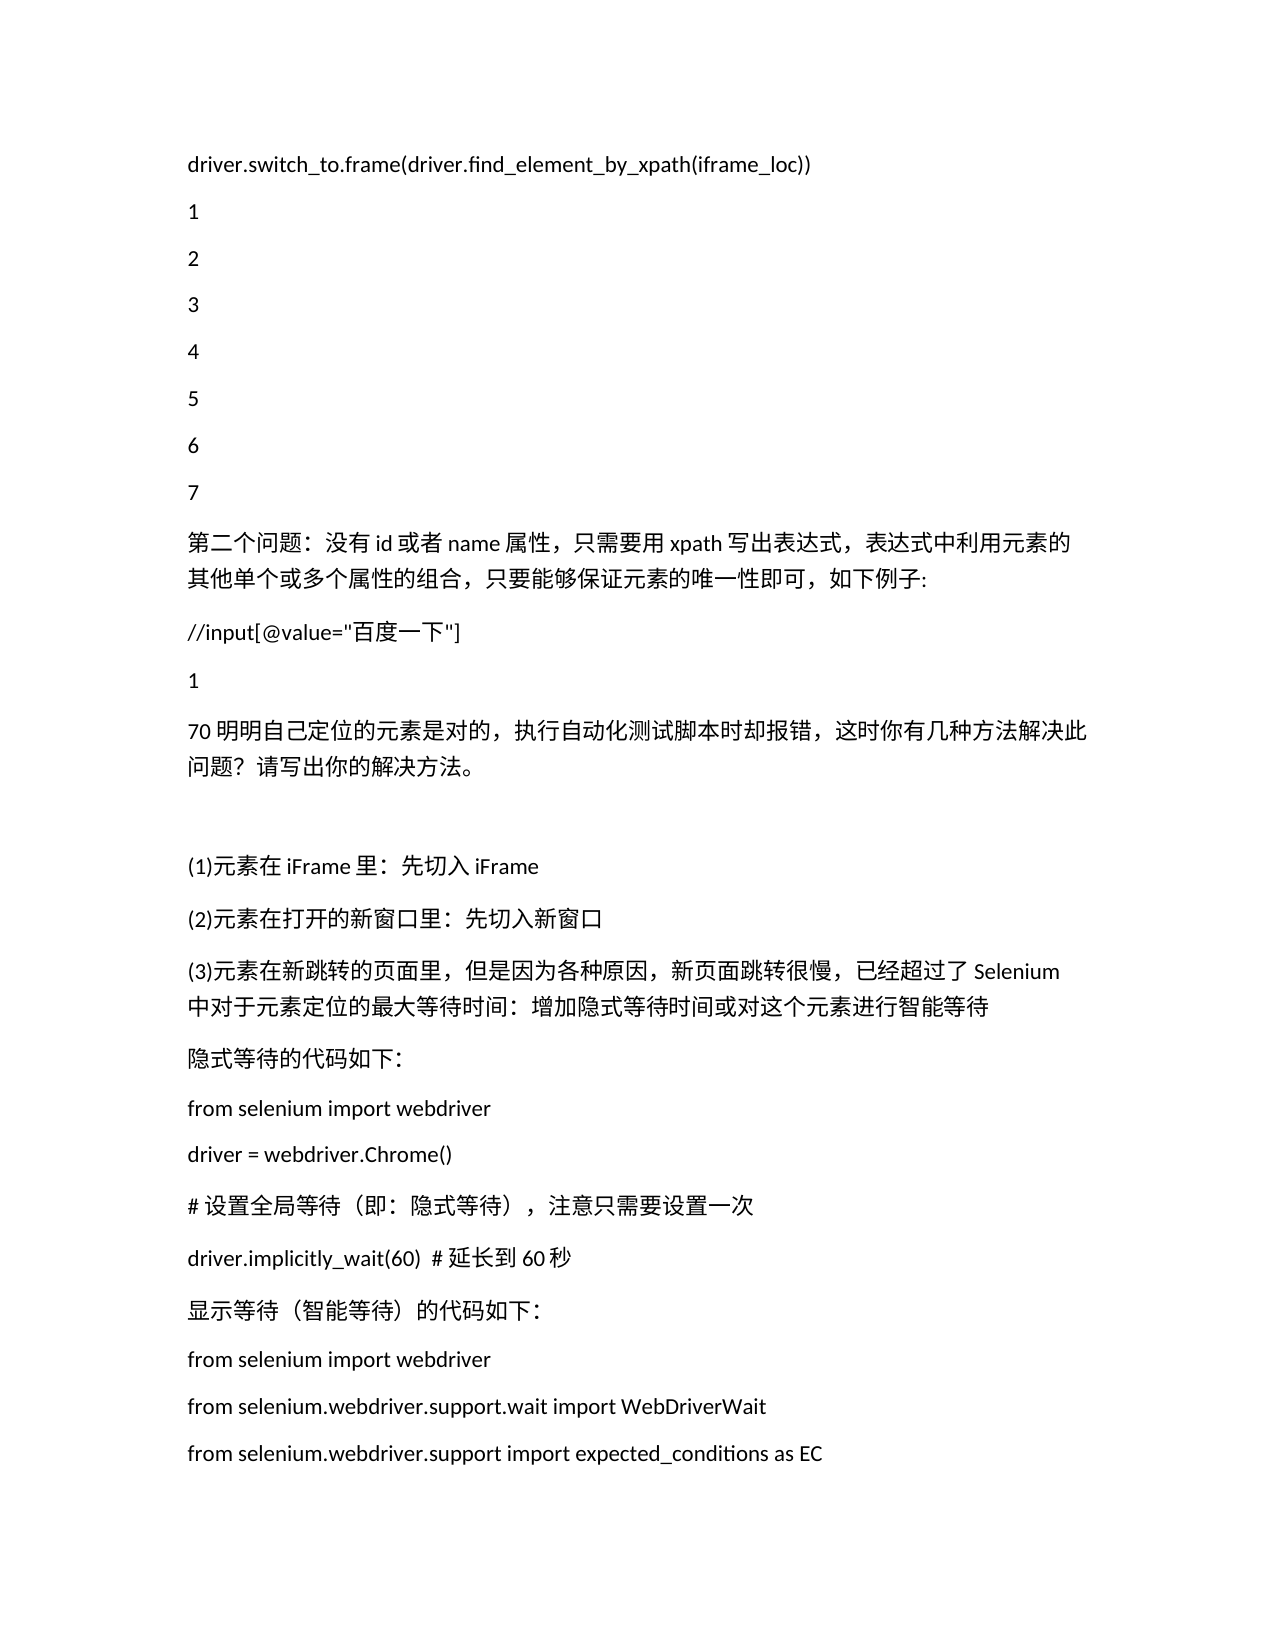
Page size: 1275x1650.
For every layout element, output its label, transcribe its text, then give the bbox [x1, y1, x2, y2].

text 7 [187, 478, 1087, 506]
text (2)元素在打开的新窗口里：先切入新窗口 [187, 900, 1087, 934]
text 5 [187, 384, 1087, 412]
text 1 [187, 197, 1087, 225]
text (3)元素在新跳转的页面里，但是因为各种原因，新页面跳转很慢，已经超过了Selenium中对于元素定位的最大等待时间：增加隐式等待时间或对这个元素进行智能等待 [187, 953, 1087, 1022]
text from selenium.webdriver.support import expected_conditions as EC [187, 1439, 1087, 1467]
text 70 明明自己定位的元素是对的，执行自动化测试脚本时却报错，这时你有几种方法解决此问题？请写出你的解决方法。 [187, 713, 1087, 782]
text # 设置全局等待（即：隐式等待），注意只需要设置一次 [187, 1187, 1087, 1221]
text 第二个问题：没有id或者name属性，只需要用xpath写出表达式，表达式中利用元素的其他单个或多个属性的组合，只要能够保证元素的唯一性即可，如下例子: [187, 525, 1087, 594]
text from selenium import webdriver [187, 1094, 1087, 1122]
text //input[@value="百度一下"] [187, 613, 1087, 647]
text driver = webdriver.Chrome() [187, 1141, 1087, 1169]
text 显示等待（智能等待）的代码如下： [187, 1292, 1087, 1326]
text 3 [187, 291, 1087, 319]
text 2 [187, 244, 1087, 272]
text 隐式等待的代码如下： [187, 1041, 1087, 1074]
text from selenium import webdriver [187, 1345, 1087, 1373]
text (1)元素在iFrame里：先切入iFrame [187, 848, 1087, 881]
text 1 [187, 666, 1087, 694]
text from selenium.webdriver.support.wait import WebDriverWait [187, 1392, 1087, 1420]
text 6 [187, 431, 1087, 459]
text 4 [187, 337, 1087, 366]
text driver.switch_to.frame(driver.find_element_by_xpath(iframe_loc)) [187, 150, 1087, 178]
text driver.implicitly_wait(60) # 延长到60秒 [187, 1240, 1087, 1273]
